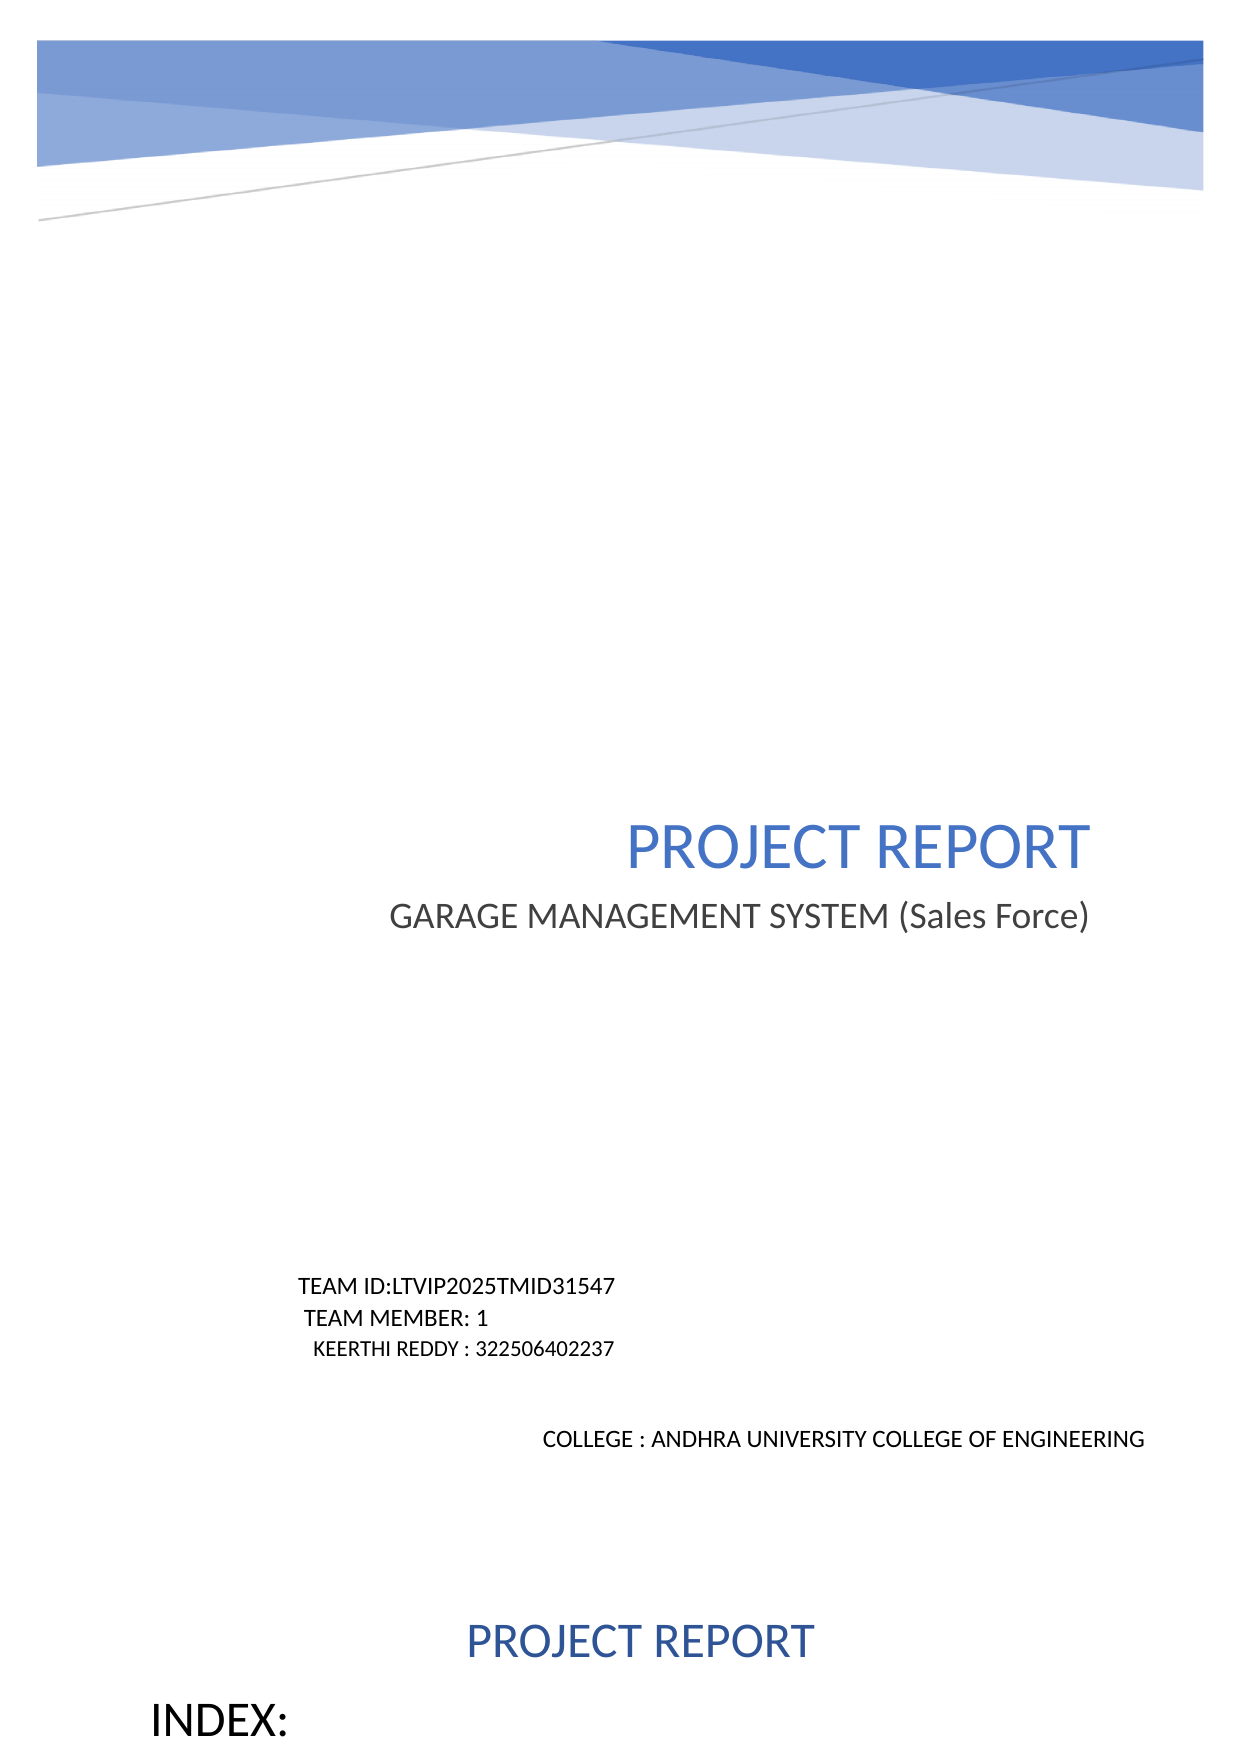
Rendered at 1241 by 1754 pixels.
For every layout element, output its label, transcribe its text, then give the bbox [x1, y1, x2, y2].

text TEAM MEMBER: 1 [298, 1302, 683, 1333]
text KEERTHI REDDY : 322506402237 [298, 1334, 683, 1362]
picture [36, 40, 1204, 236]
text PROJECT REPORT INDEX: [150, 1608, 964, 1749]
text COLLEGE : ANDHRA UNIVERSITY COLLEGE OF ENGINEERING [299, 1423, 1152, 1453]
text TEAM ID:LTVIP2025TMID31547 [298, 1270, 683, 1300]
subtitle GARAGE MANAGEMENT SYSTEM (Sales Force) [150, 892, 1090, 938]
text PROJECT REPORT [150, 804, 1091, 885]
